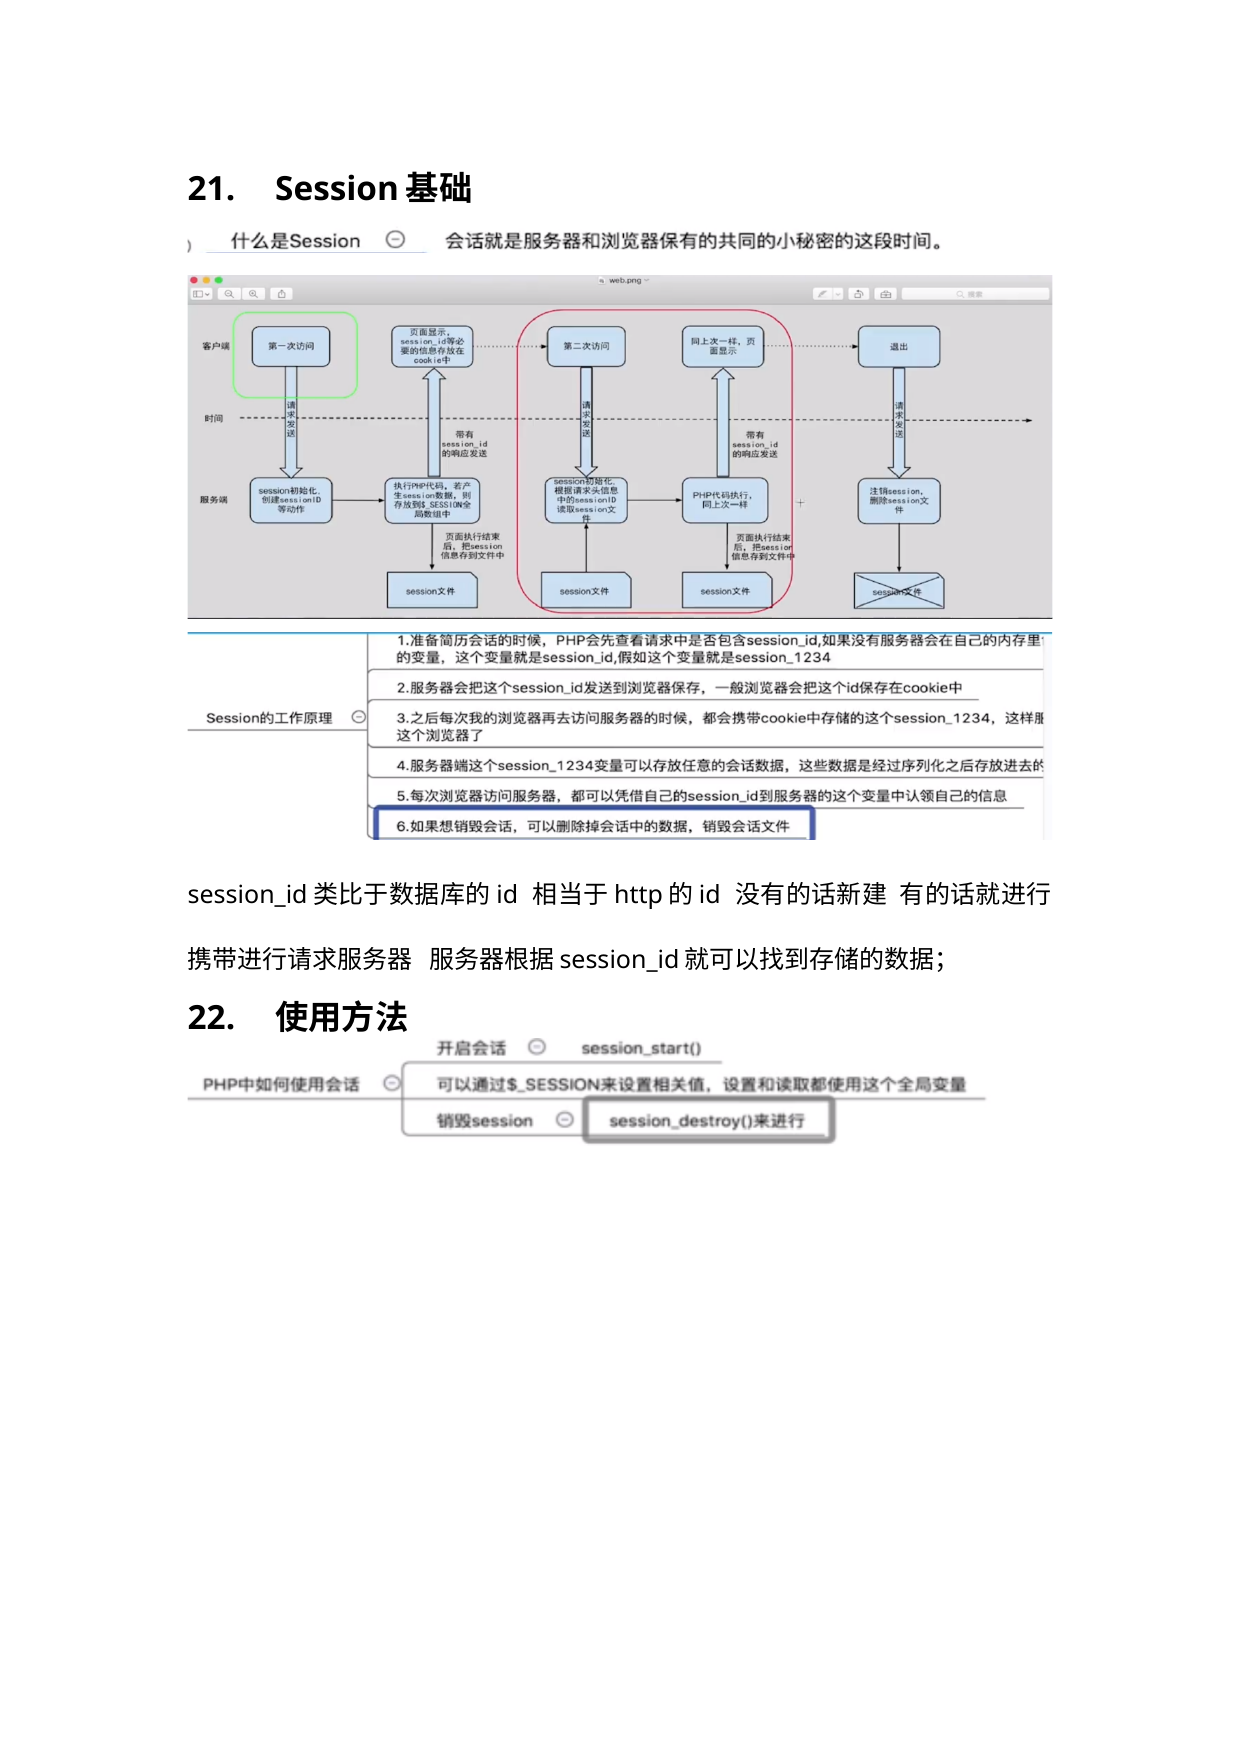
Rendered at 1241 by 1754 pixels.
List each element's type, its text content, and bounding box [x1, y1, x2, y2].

picture [187, 275, 1053, 619]
text session_id类比于数据库的id 相当于http的id 没有的话新建 有的话就进行携带进行请求服务器 服务器根据session_id就可以找到存储的数据； [187, 860, 1053, 990]
picture [187, 210, 1053, 253]
picture [187, 632, 1053, 840]
picture [187, 1038, 1053, 1146]
subtitle Session基础 [187, 162, 1053, 210]
subtitle 使用方法 [187, 990, 1053, 1038]
